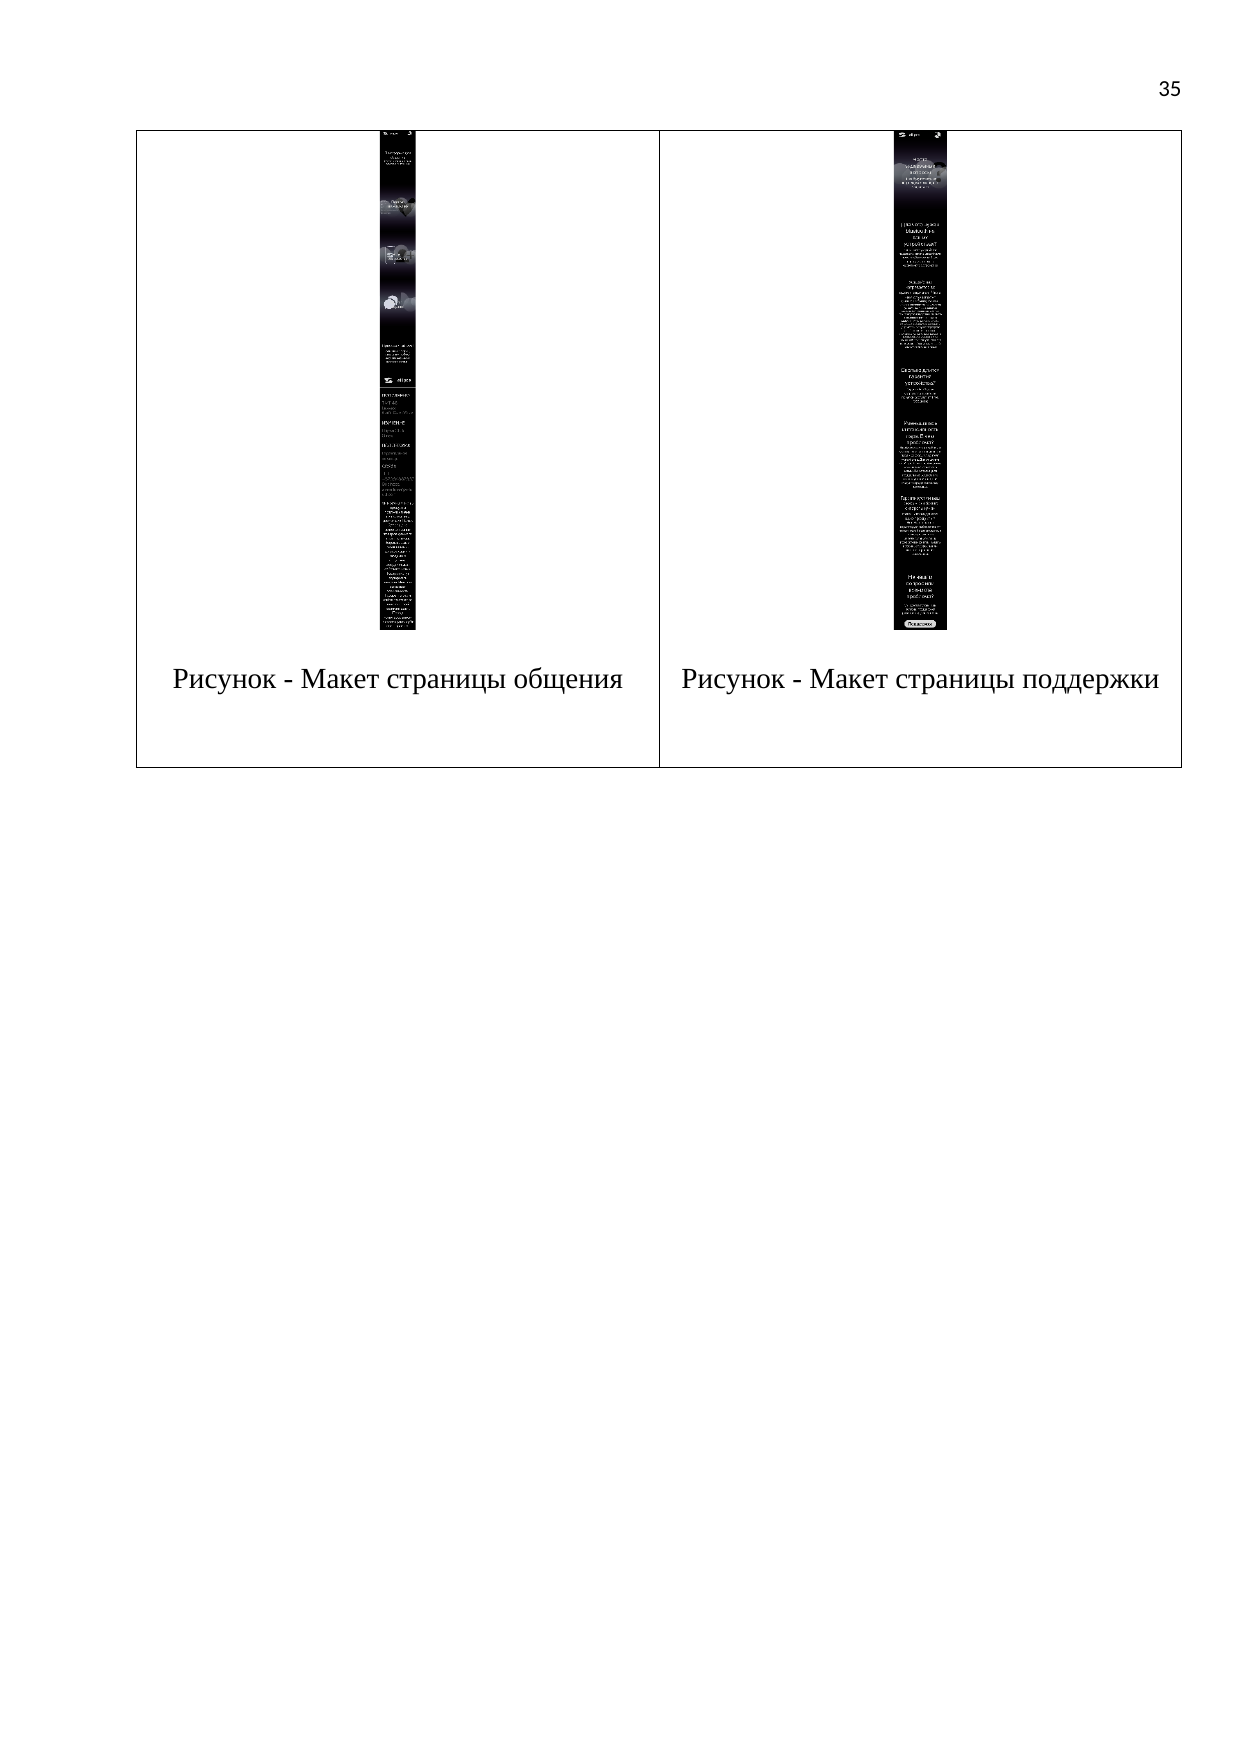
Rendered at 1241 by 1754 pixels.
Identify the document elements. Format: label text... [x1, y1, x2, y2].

table_cell Рисунок - Макет страницы поддержки [660, 131, 1181, 767]
picture [893, 131, 947, 630]
picture [379, 131, 416, 630]
table_cell Рисунок - Макет страницы общения [137, 131, 659, 767]
